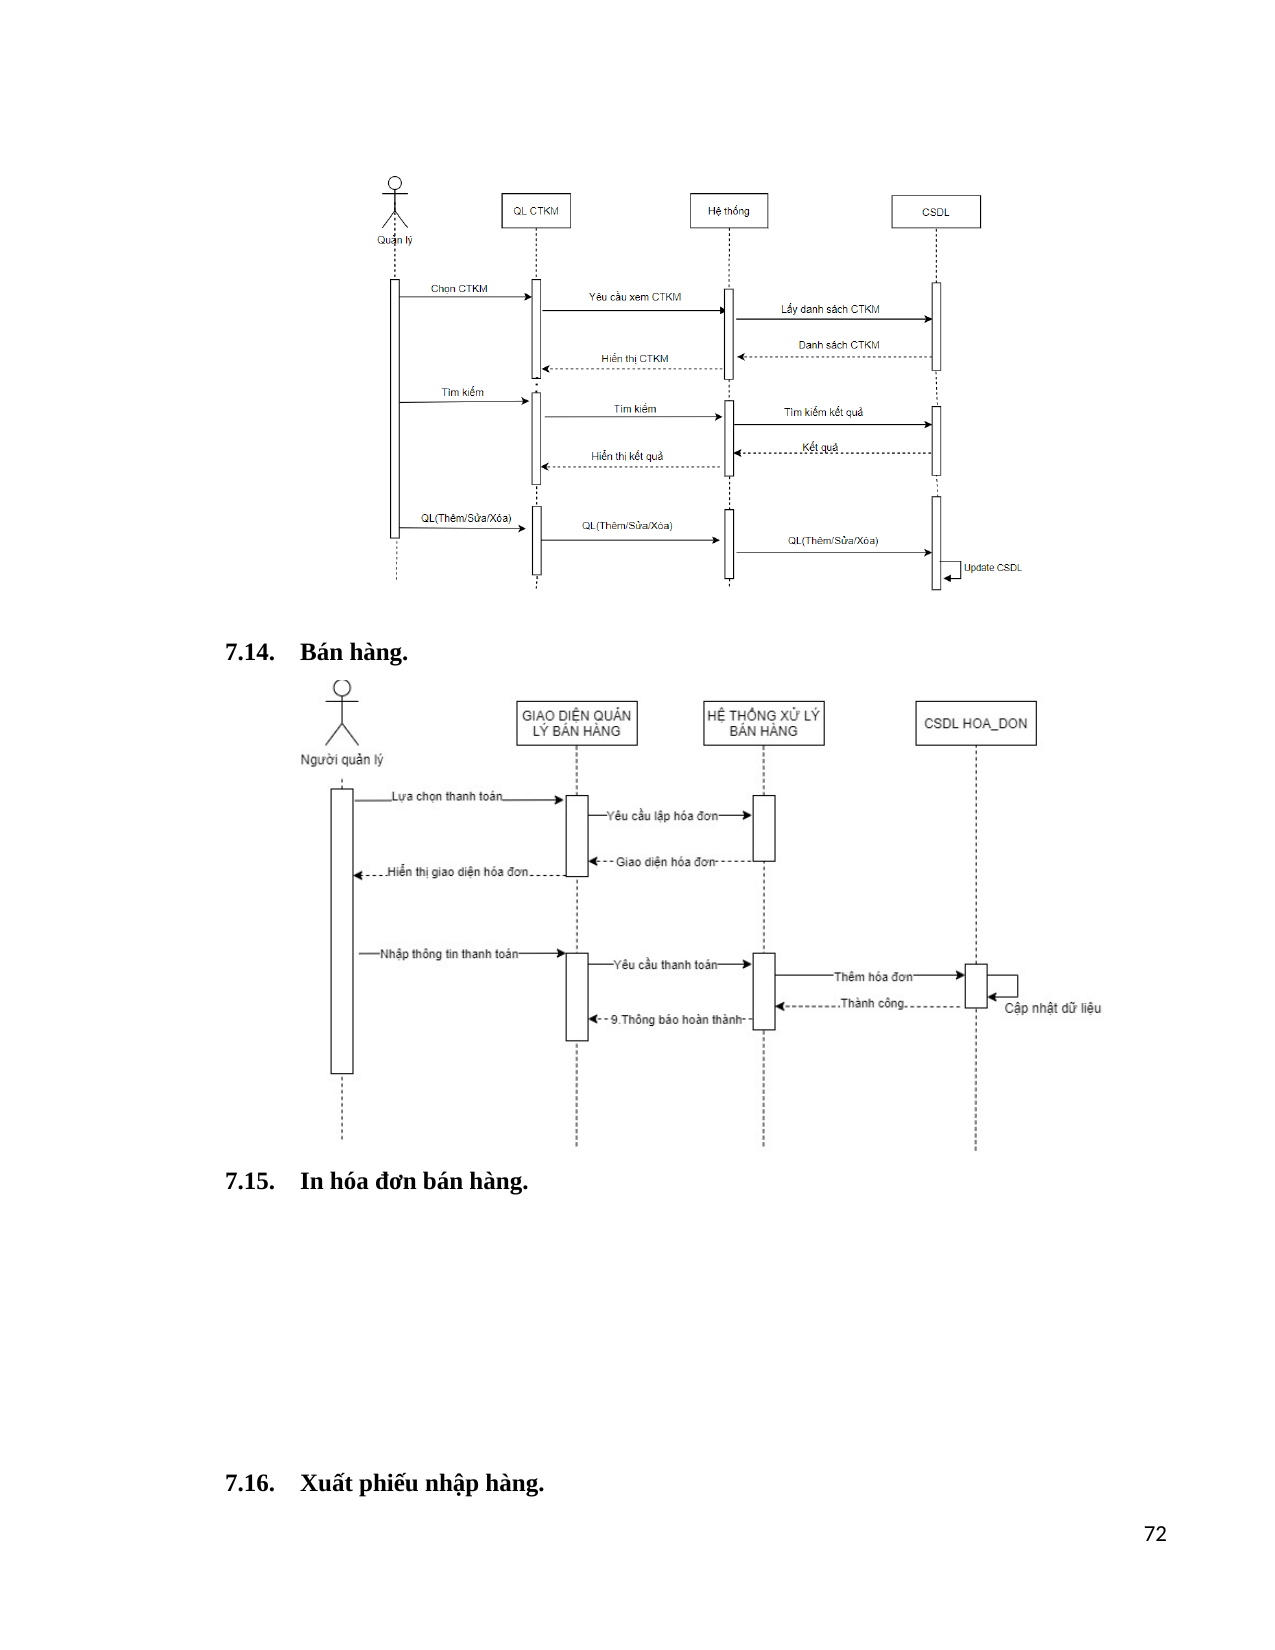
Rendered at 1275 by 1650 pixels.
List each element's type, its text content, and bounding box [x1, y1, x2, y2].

list In hóa đơn bán hàng. [225, 1166, 1167, 1194]
list Xuất phiếu nhập hàng. [225, 1468, 1167, 1496]
picture [300, 150, 1082, 623]
list Bán hàng. [225, 637, 1167, 666]
picture [300, 680, 1108, 1152]
